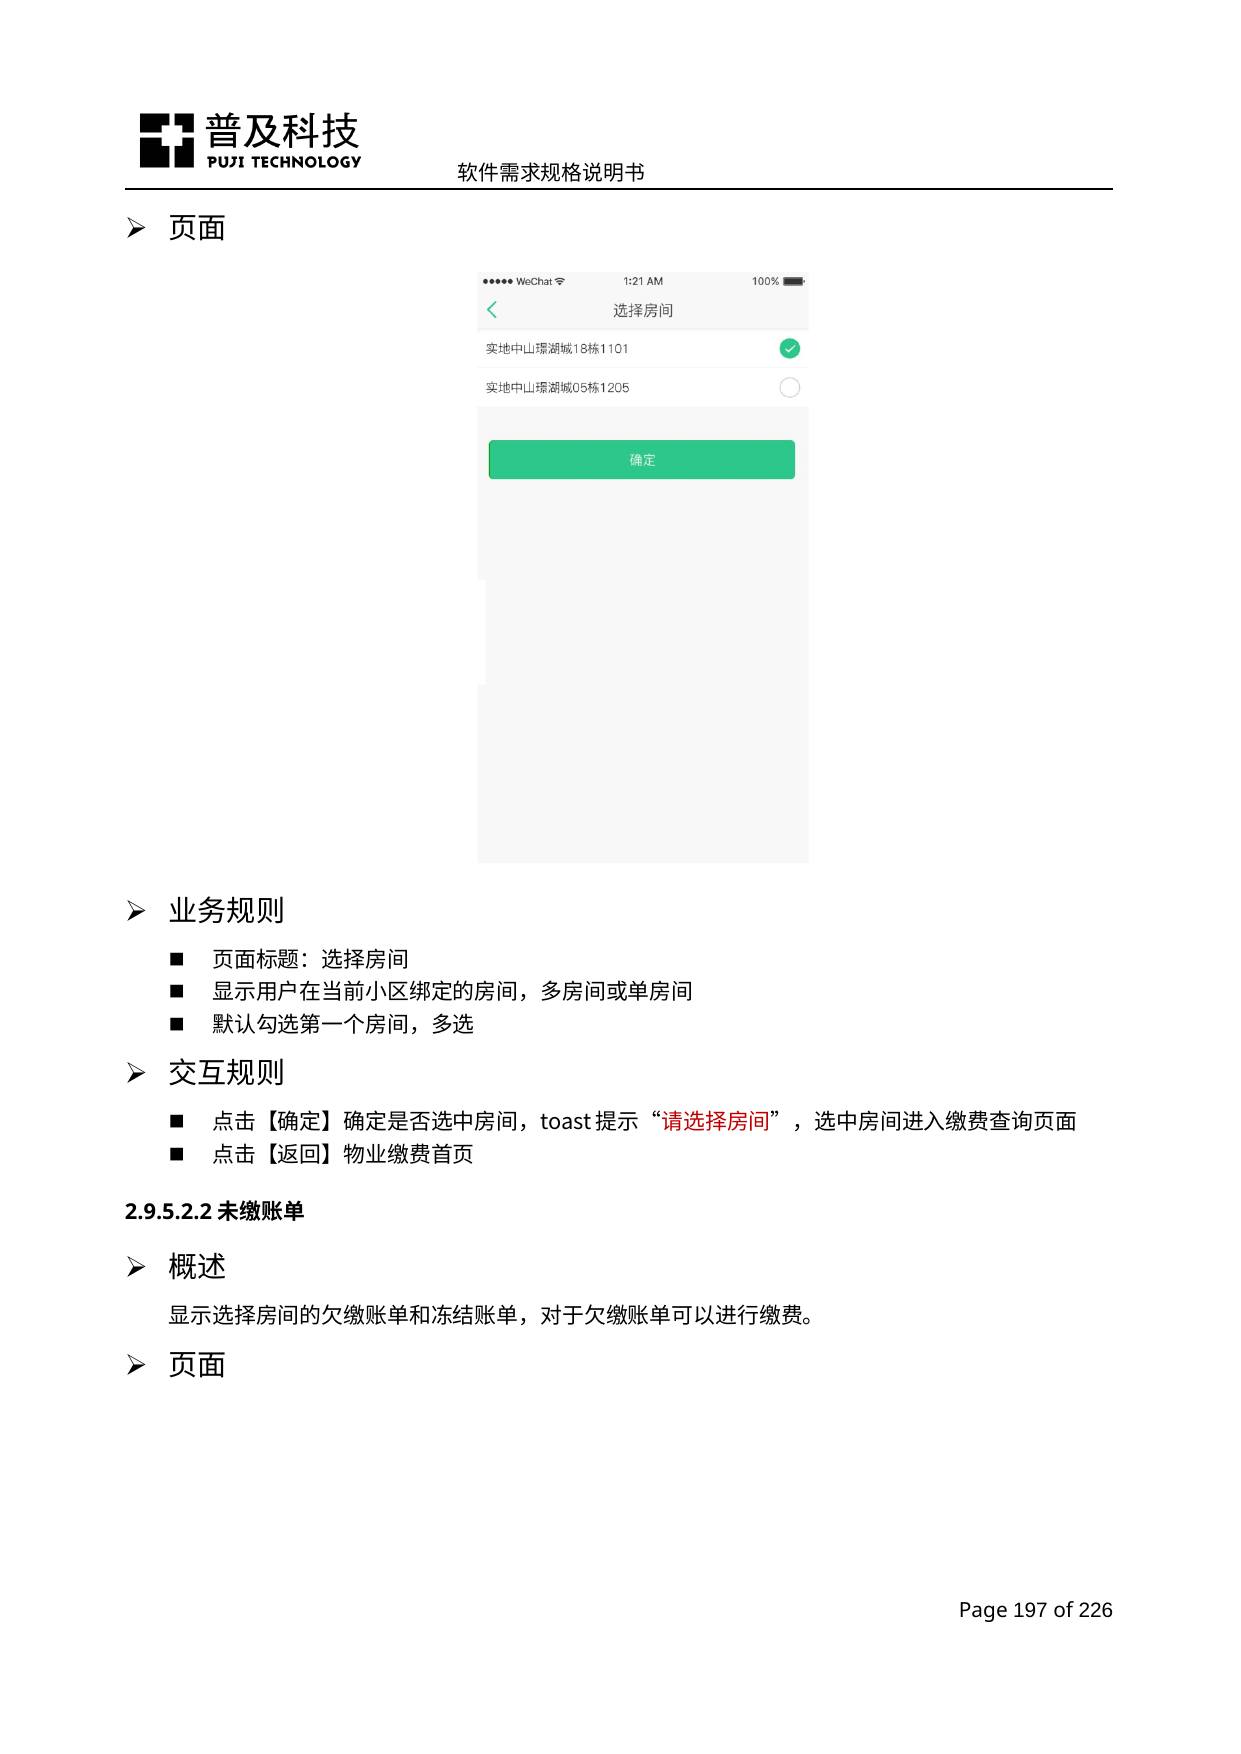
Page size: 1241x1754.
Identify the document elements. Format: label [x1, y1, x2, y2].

picture [477, 272, 809, 863]
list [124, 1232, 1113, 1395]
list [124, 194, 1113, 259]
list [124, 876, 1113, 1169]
picture [124, 103, 365, 180]
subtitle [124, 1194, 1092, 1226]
